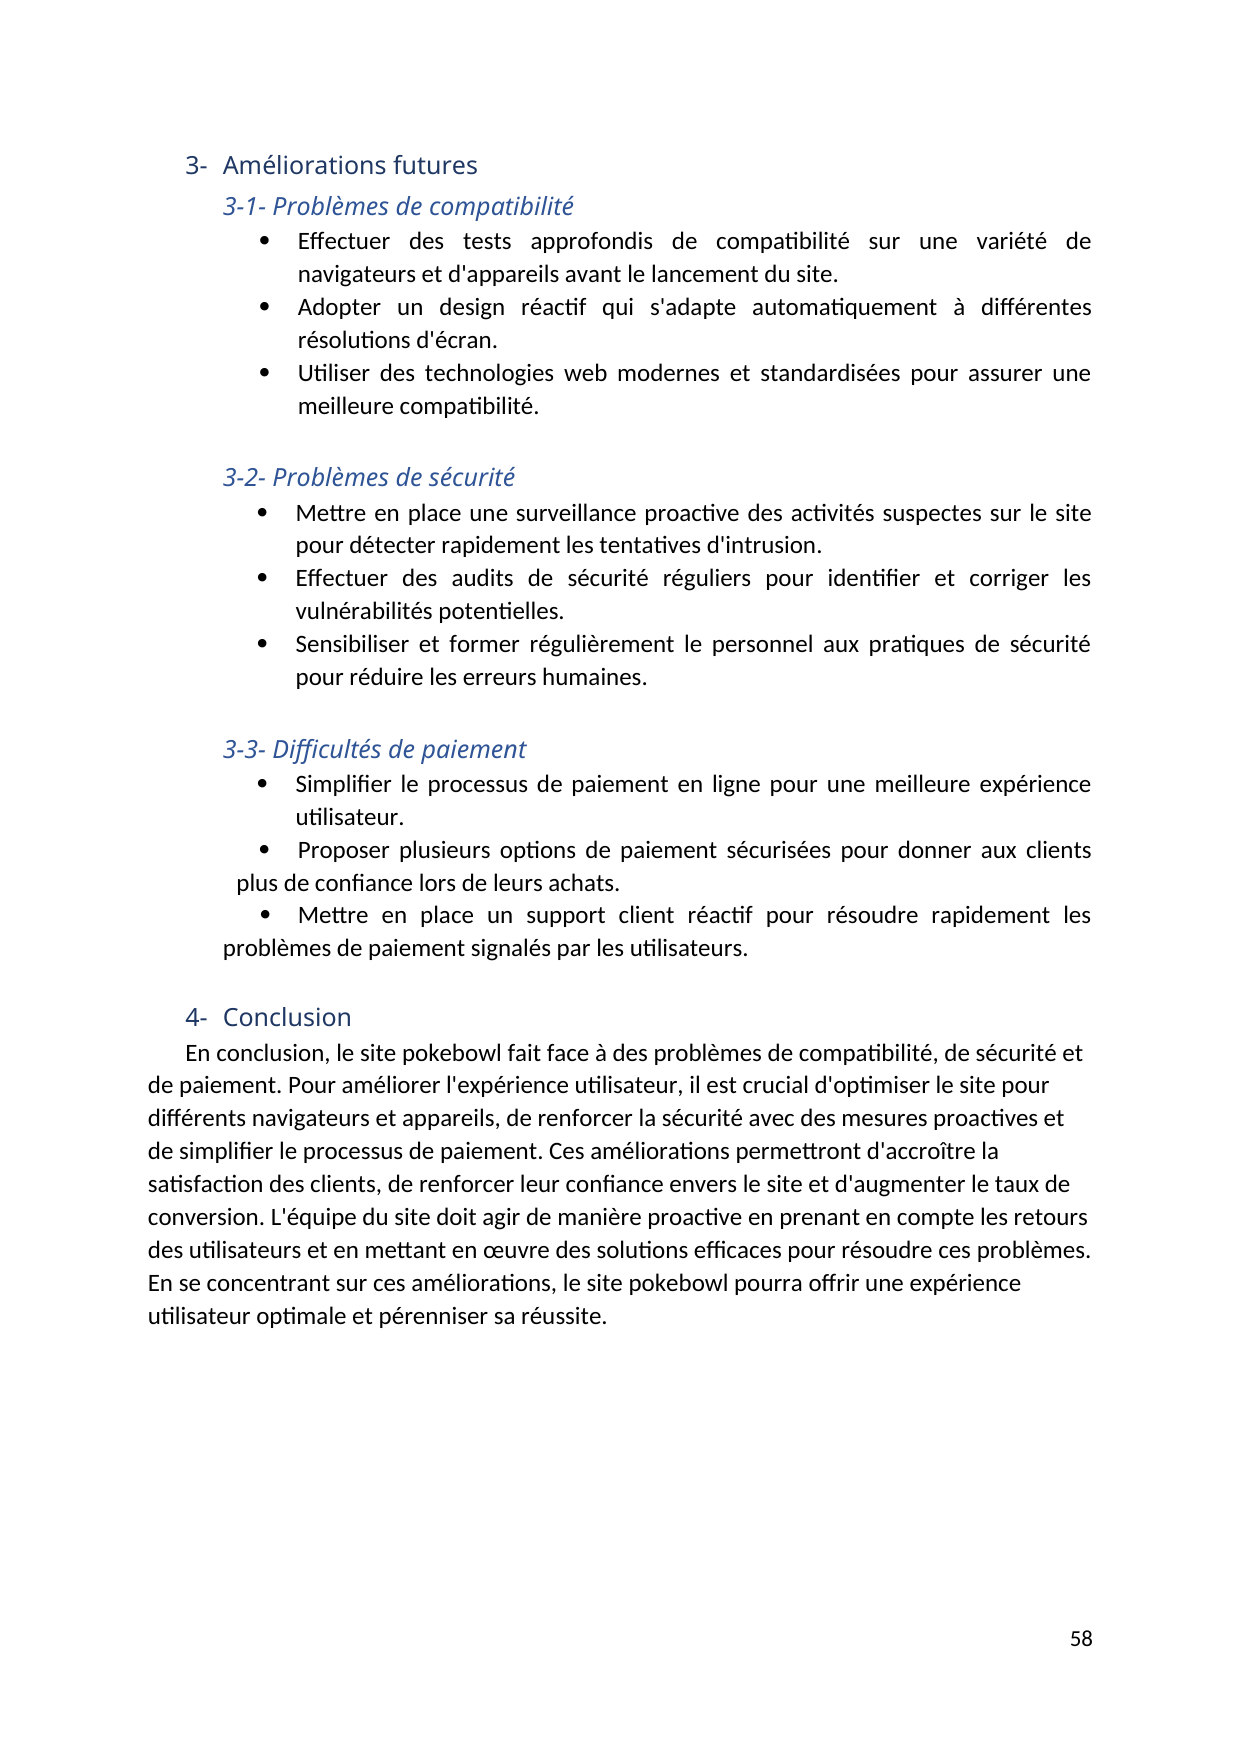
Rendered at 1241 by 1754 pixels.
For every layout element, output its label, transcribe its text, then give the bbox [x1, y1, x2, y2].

list Proposer plusieurs options de paiement sécurisées pour donner aux clients plus de confiance lors de leurs achats. [236, 834, 1093, 897]
subtitle 3-3- Difficultés de paiement [148, 731, 1093, 765]
list Effectuer des tests approfondis de compatibilité sur une variété de navigateurs et d'appareils avant le lancement du site. [260, 225, 1093, 289]
list Mettre en place une surveillance proactive des activités suspectes sur le site pour détecter rapidement les tentatives d'intrusion. [258, 497, 1093, 560]
text En conclusion, le site pokebowl fait face à des problèmes de compatibilité, de sécurité et de paiement. Pour améliorer l'expérience utilisateur, il est crucial d'optimiser le site pour différents navigateurs et appareils, de renforcer la sécurité avec des mesures proactives et de simplifier le processus de paiement. Ces améliorations permettront d'accroître la satisfaction des clients, de renforcer leur confiance envers le site et d'augmenter le taux de conversion. L'équipe du site doit agir de manière proactive en prenant en compte les retours des utilisateurs et en mettant en œuvre des solutions efficaces pour résoudre ces problèmes. En se concentrant sur ces améliorations, le site pokebowl pourra offrir une expérience utilisateur optimale et pérenniser sa réussite. [148, 1037, 1093, 1331]
subtitle Conclusion [185, 1000, 1093, 1034]
list Effectuer des audits de sécurité réguliers pour identifier et corriger les vulnérabilités potentielles. [258, 562, 1093, 626]
subtitle Améliorations futures [185, 148, 1093, 182]
subtitle 3-1- Problèmes de compatibilité [148, 188, 1093, 223]
list Simplifier le processus de paiement en ligne pour une meilleure expérience utilisateur. [258, 768, 1093, 831]
list Utiliser des technologies web modernes et standardisées pour assurer une meilleure compatibilité. [260, 357, 1093, 420]
list Mettre en place un support client réactif pour résoudre rapidement les problèmes de paiement signalés par les utilisateurs. [223, 900, 1093, 963]
list Sensibiliser et former régulièrement le personnel aux pratiques de sécurité pour réduire les erreurs humaines. [258, 628, 1093, 692]
subtitle 3-2- Problèmes de sécurité [148, 460, 1093, 494]
list Adopter un design réactif qui s'adapte automatiquement à différentes résolutions d'écran. [260, 291, 1093, 354]
